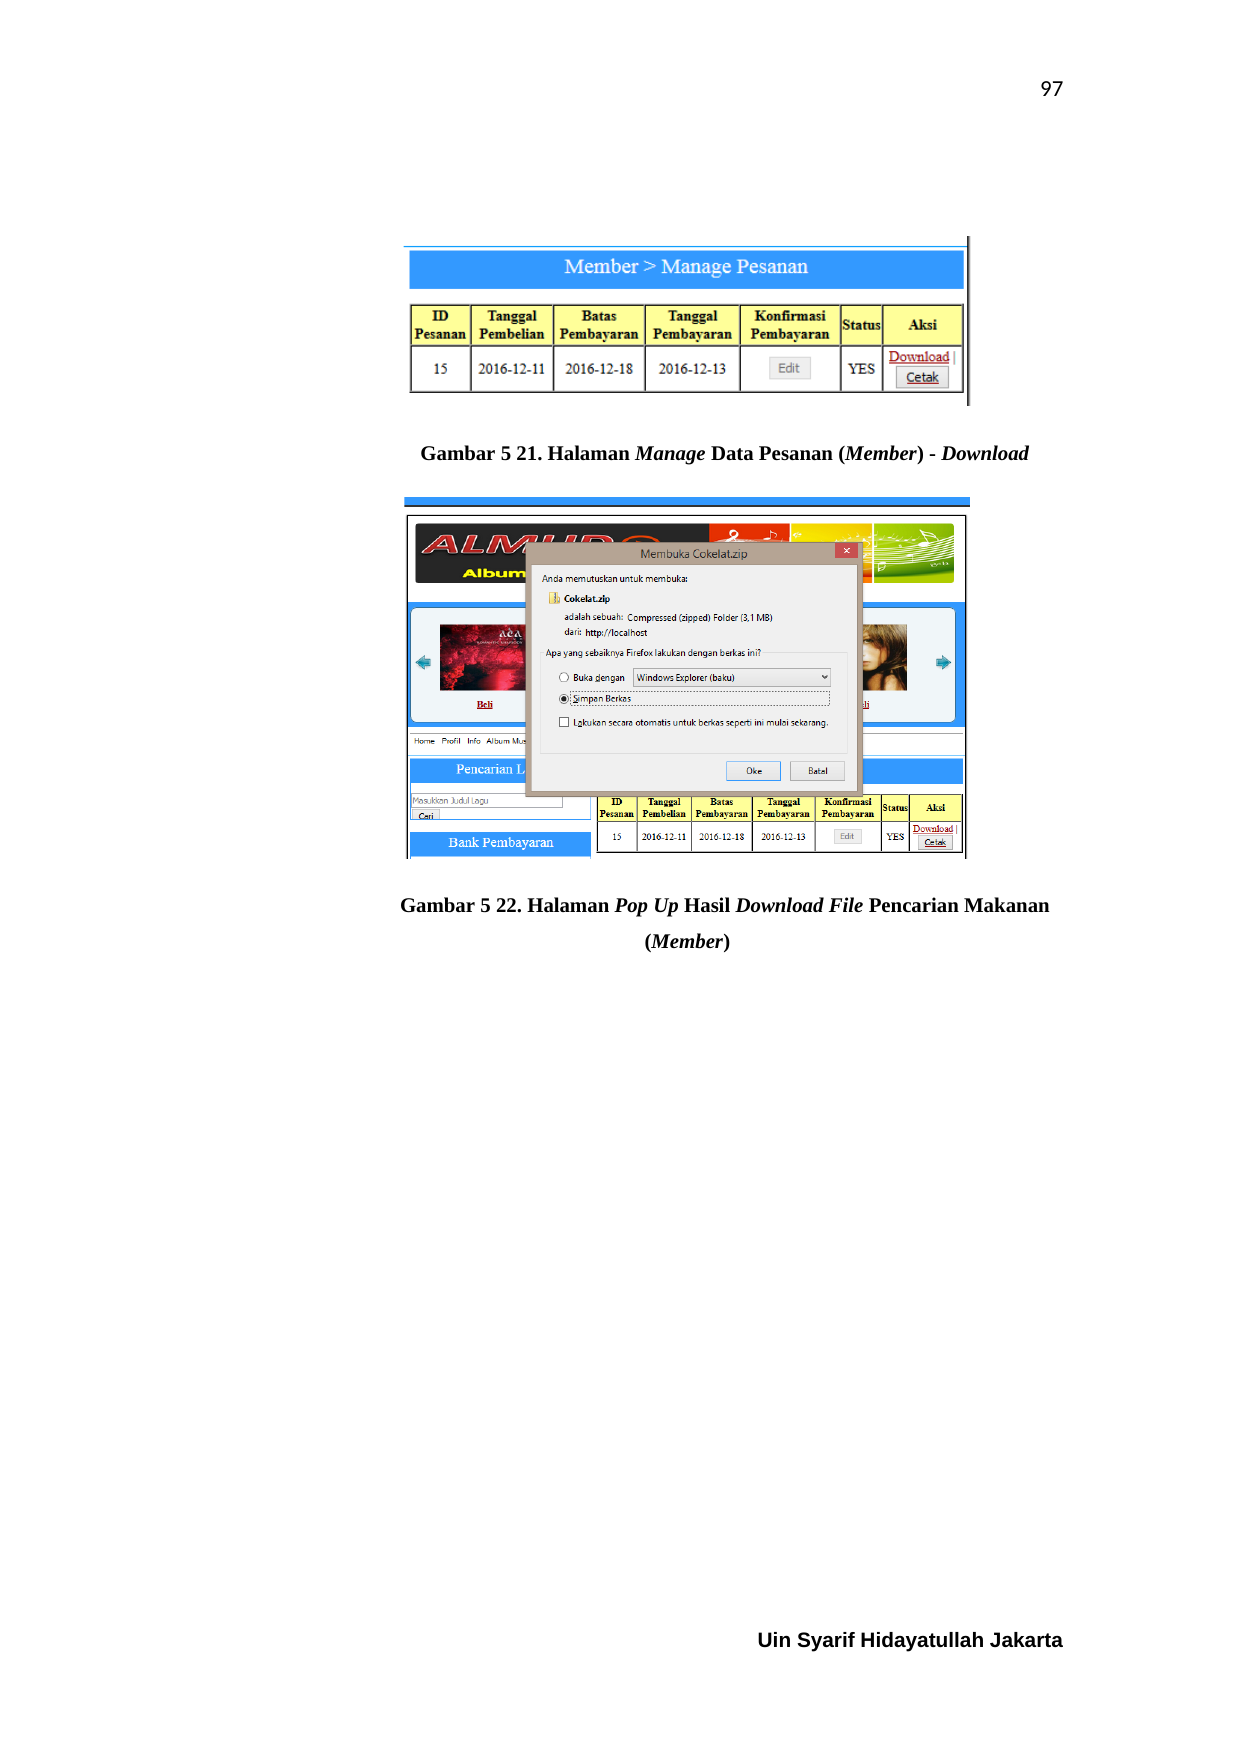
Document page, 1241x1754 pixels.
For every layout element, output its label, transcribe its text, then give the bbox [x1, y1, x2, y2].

text Gambar 5 22. Halaman Pop Up Hasil Download File Pencarian Makanan (Member) [311, 893, 1063, 953]
text Gambar 5 21. Halaman Manage Data Pesanan (Member) - Download [311, 441, 1063, 465]
picture [404, 497, 970, 859]
picture [403, 236, 971, 406]
